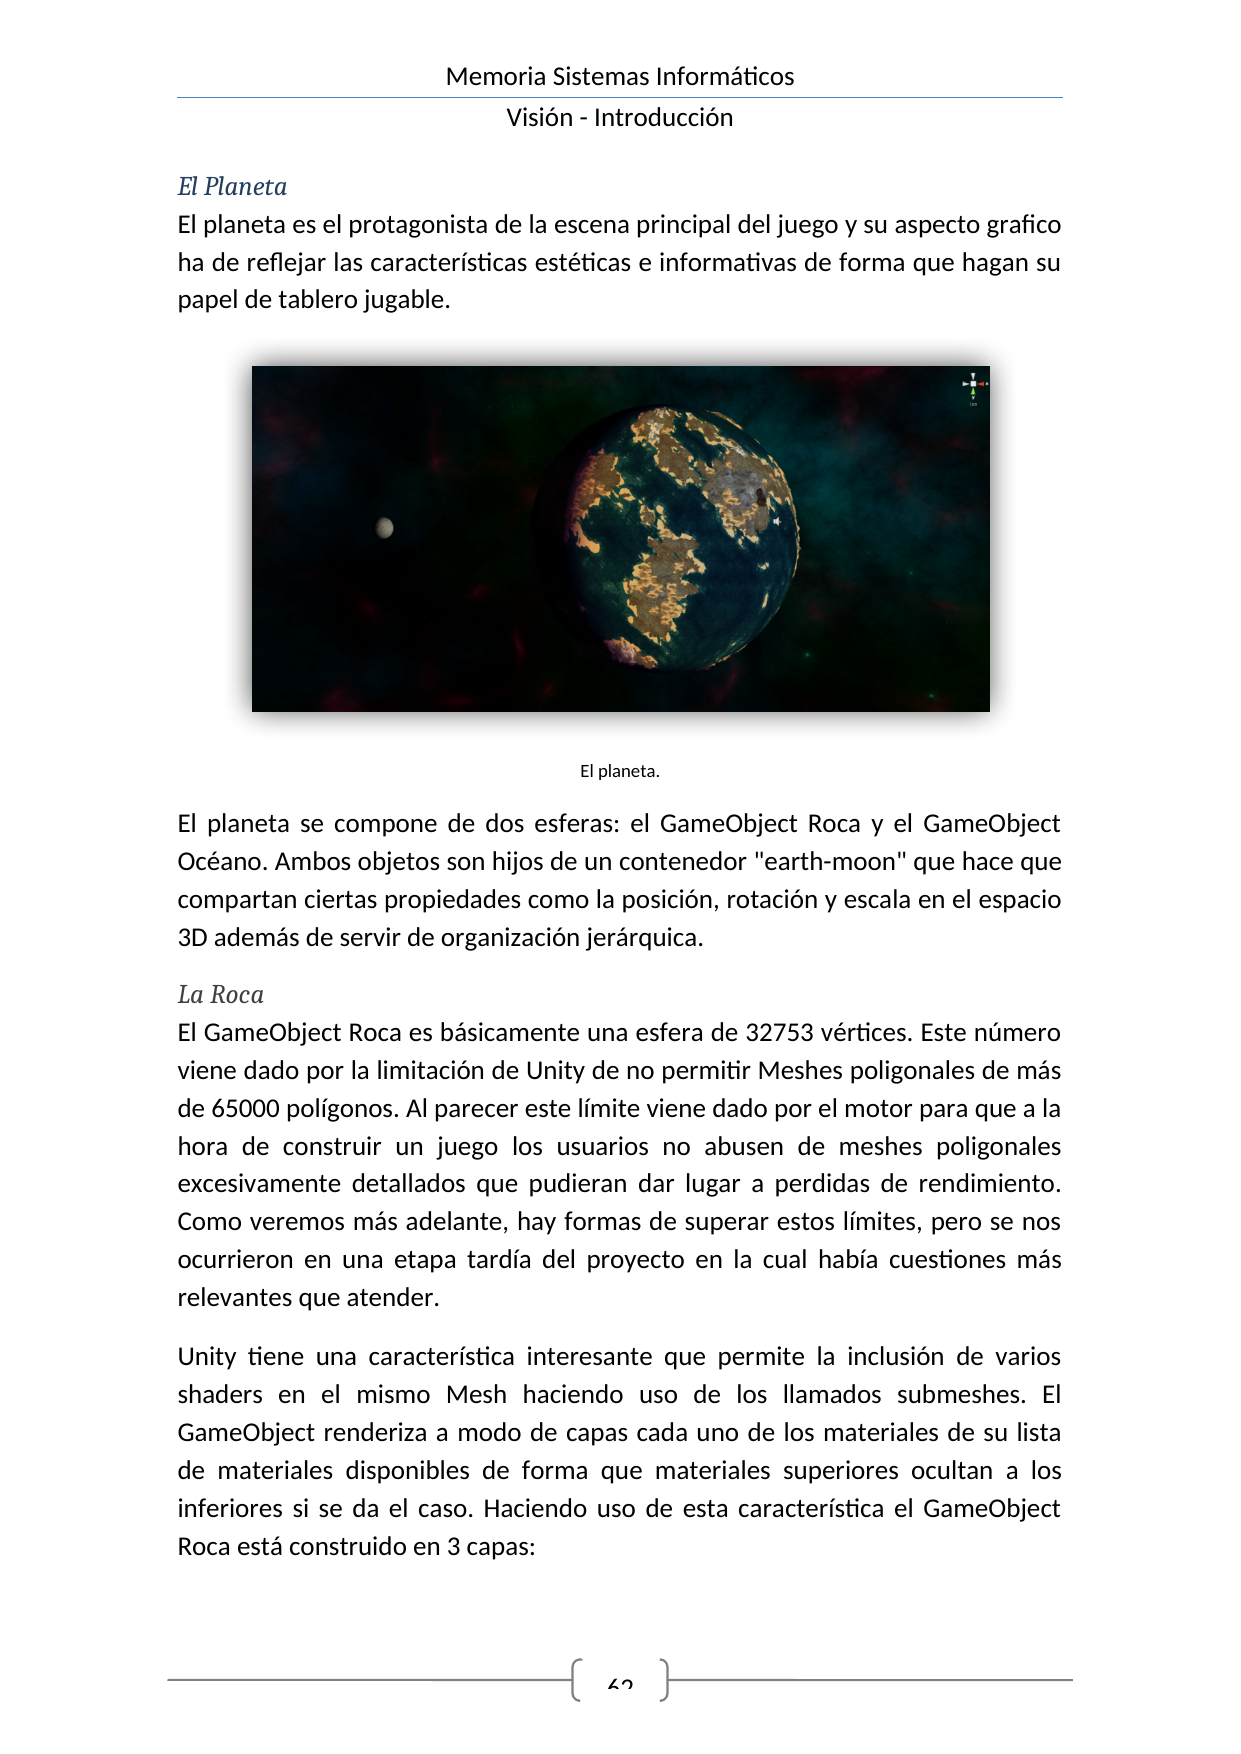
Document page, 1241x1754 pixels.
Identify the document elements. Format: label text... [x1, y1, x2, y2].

picture [252, 366, 990, 712]
subtitle El Planeta [177, 171, 1063, 202]
text Unity tiene una característica interesante que permite la inclusión de varios shaders en el mismo Mesh haciendo uso de los llamados submeshes. El GameObject renderiza a modo de capas cada uno de los materiales de su lista de materiales disponibles de forma que materiales superiores ocultan a los inferiores si se da el caso. Haciendo uso de esta característica el GameObject Roca está construido en 3 capas: [177, 1339, 1063, 1562]
text El planeta es el protagonista de la escena principal del juego y su aspecto grafico ha de reflejar las características estéticas e informativas de forma que hagan su papel de tablero jugable. [177, 207, 1063, 316]
subtitle La Roca [177, 979, 1063, 1010]
text El planeta. [177, 759, 1063, 782]
text El planeta se compone de dos esferas: el GameObject Roca y el GameObject Océano. Ambos objetos son hijos de un contenedor "earth-moon" que hace que compartan ciertas propiedades como la posición, rotación y escala en el espacio 3D además de servir de organización jerárquica. [177, 807, 1063, 953]
text El GameObject Roca es básicamente una esfera de 32753 vértices. Este número viene dado por la limitación de Unity de no permitir Meshes poligonales de más de 65000 polígonos. Al parecer este límite viene dado por el motor para que a la hora de construir un juego los usuarios no abusen de meshes poligonales excesivamente detallados que pudieran dar lugar a perdidas de rendimiento. Como veremos más adelante, hay formas de superar estos límites, pero se nos ocurrieron en una etapa tardía del proyecto en la cual había cuestiones más relevantes que atender. [177, 1015, 1063, 1313]
